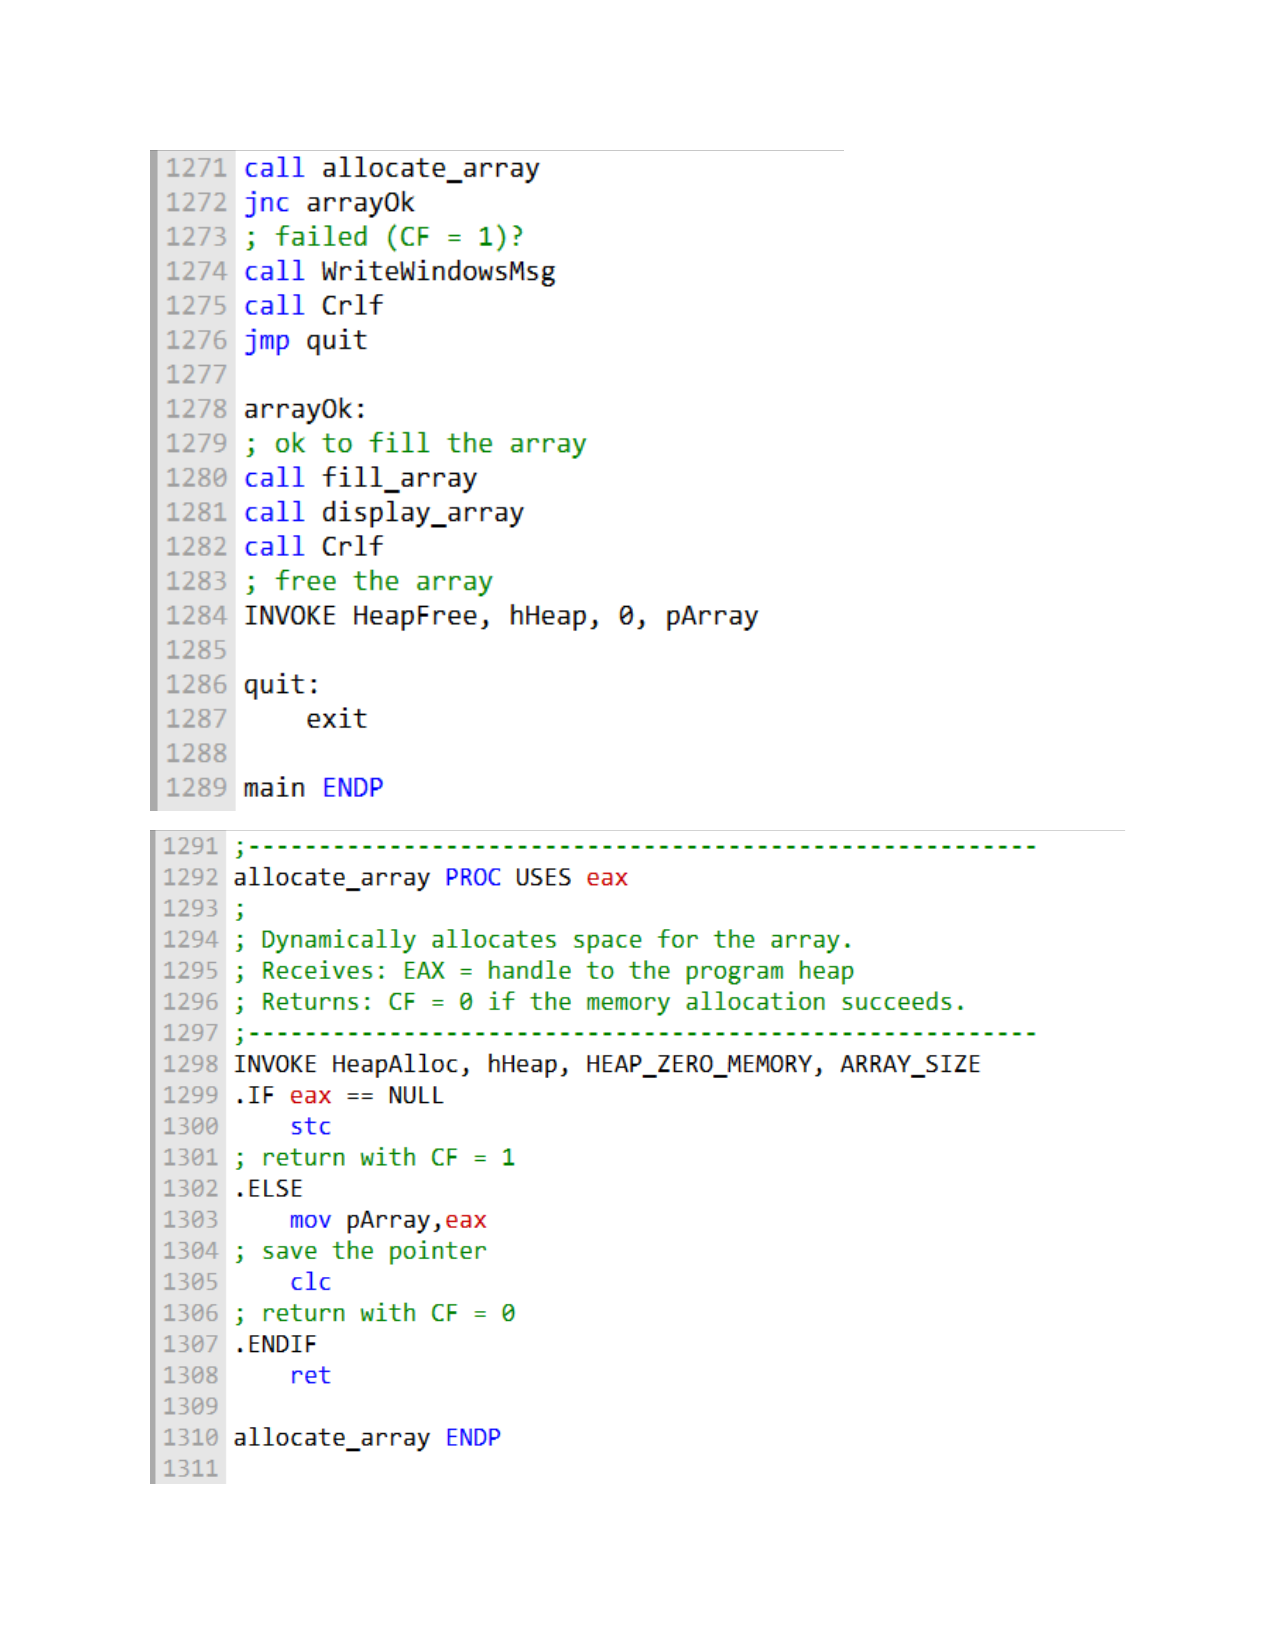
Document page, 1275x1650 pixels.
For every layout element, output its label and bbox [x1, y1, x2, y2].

picture [150, 150, 844, 811]
picture [150, 830, 1125, 1484]
